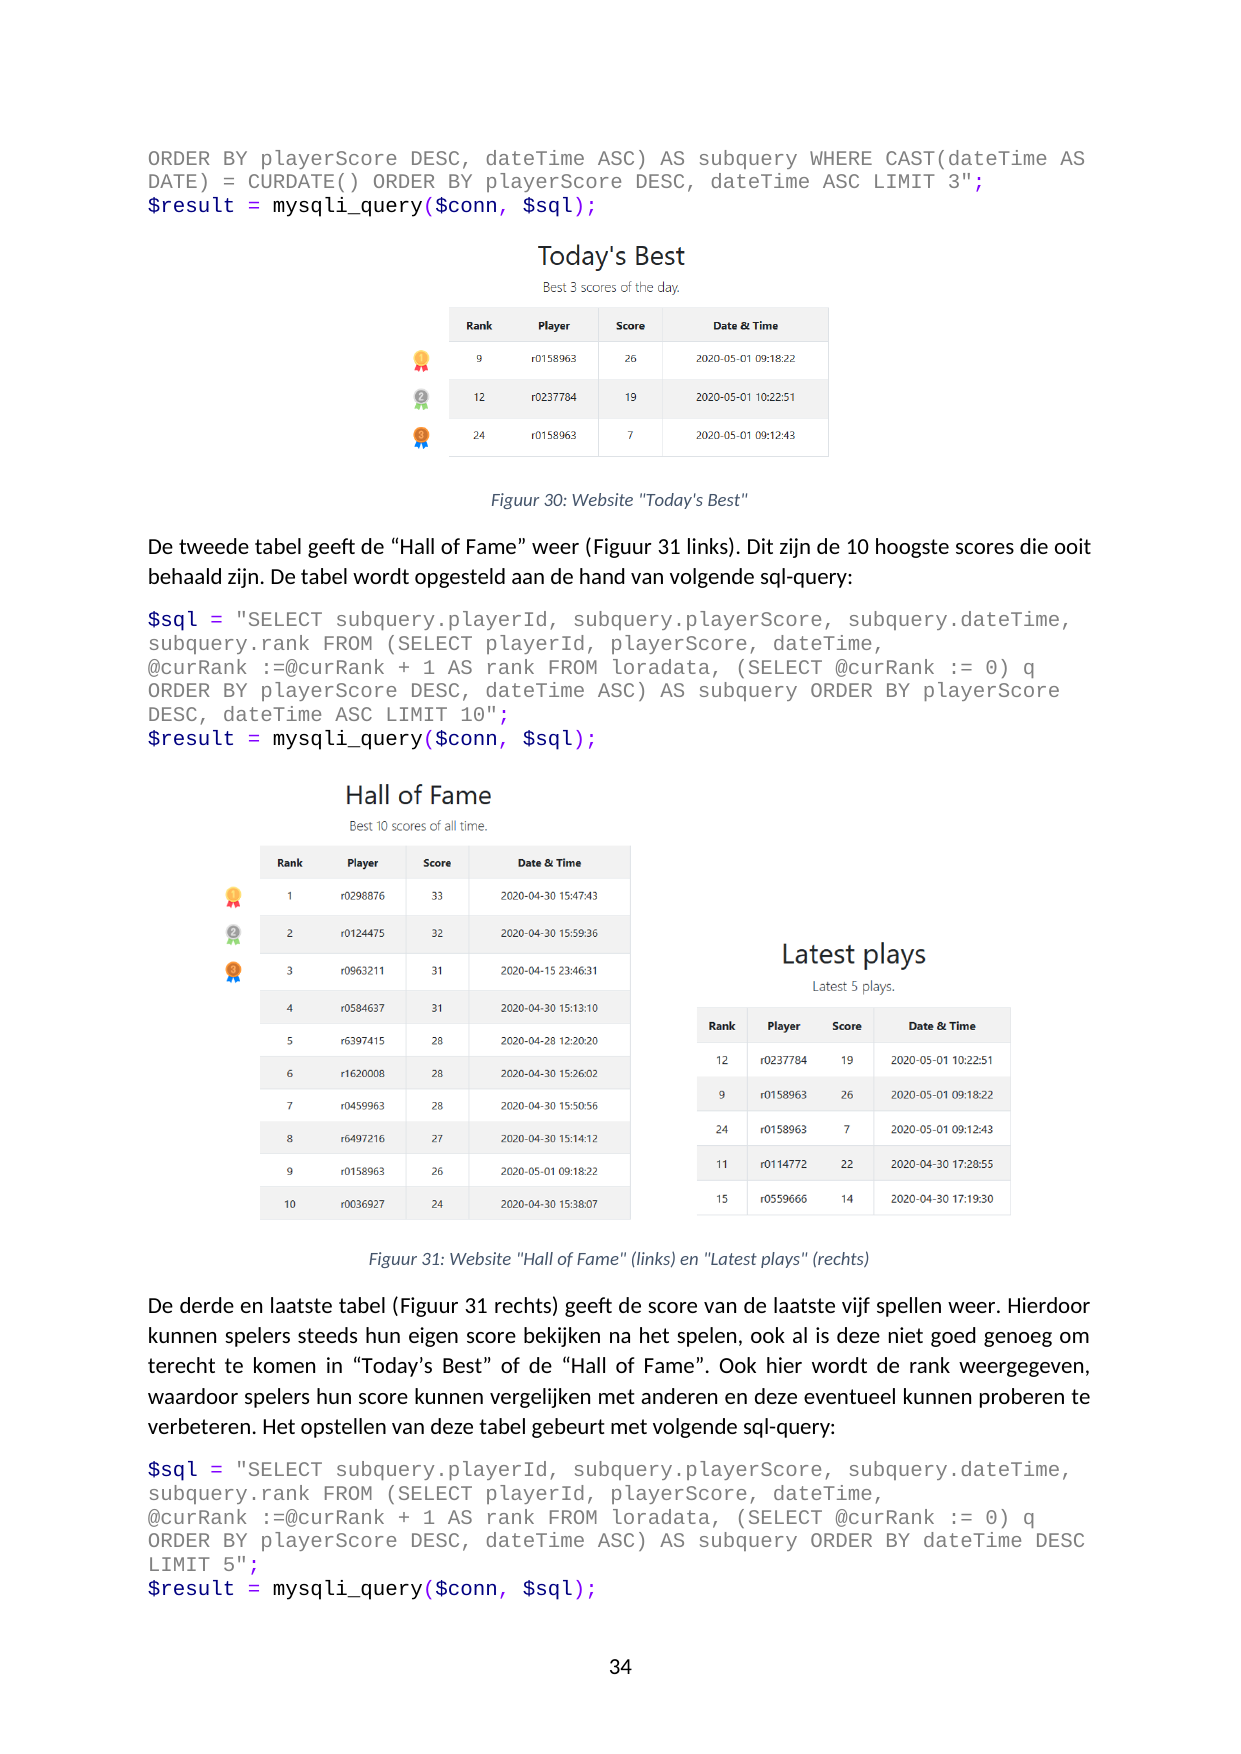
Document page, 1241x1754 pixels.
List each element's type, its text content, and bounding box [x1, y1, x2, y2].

text De tweede tabel geeft de “Hall of Fame” weer (Figuur 31 links). Dit zijn de 10 hoogste scores die ooit behaald zijn. De tabel wordt opgesteld aan de hand van volgende sql-query: [148, 532, 1092, 591]
picture [210, 769, 1030, 1229]
text Figuur 31: Website "Hall of Fame" (links) en "Latest plays" (rechts) [148, 1247, 1092, 1270]
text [148, 148, 1092, 195]
text $result = mysqli_query($conn, $sql); [148, 1578, 1092, 1601]
text $result = mysqli_query($conn, $sql); [148, 728, 1092, 751]
text $sql = "SELECT subquery.playerId, subquery.playerScore, subquery.dateTime, subquery.rank FROM (SELECT playerId, playerScore, dateTime, @curRank :=@curRank + 1 AS rank FROM loradata, (SELECT @curRank := 0) q ORDER BY playerScore DESC, dateTime ASC) AS subquery ORDER BY dateTime DESC LIMIT 5"; [148, 1459, 1092, 1578]
text $sql = "SELECT subquery.playerId, subquery.playerScore, subquery.dateTime, subquery.rank FROM (SELECT playerId, playerScore, dateTime, @curRank :=@curRank + 1 AS rank FROM loradata, (SELECT @curRank := 0) q ORDER BY playerScore DESC, dateTime ASC) AS subquery ORDER BY playerScore DESC, dateTime ASC LIMIT 10"; [148, 609, 1092, 728]
picture [402, 237, 839, 470]
text Figuur 30: Website "Today's Best" [148, 488, 1092, 511]
text $result = mysqli_query($conn, $sql); [148, 195, 1092, 219]
text De derde en laatste tabel (Figuur 31 rechts) geeft de score van de laatste vijf spellen weer. Hierdoor kunnen spelers steeds hun eigen score bekijken na het spelen, ook al is deze niet goed genoeg om terecht te komen in “Today’s Best” of de “Hall of Fame”. Ook hier wordt de rank weergegeven, waardoor spelers hun score kunnen vergelijken met anderen en deze eventueel kunnen proberen te verbeteren. Het opstellen van deze tabel gebeurt met volgende sql-query: [148, 1291, 1092, 1441]
